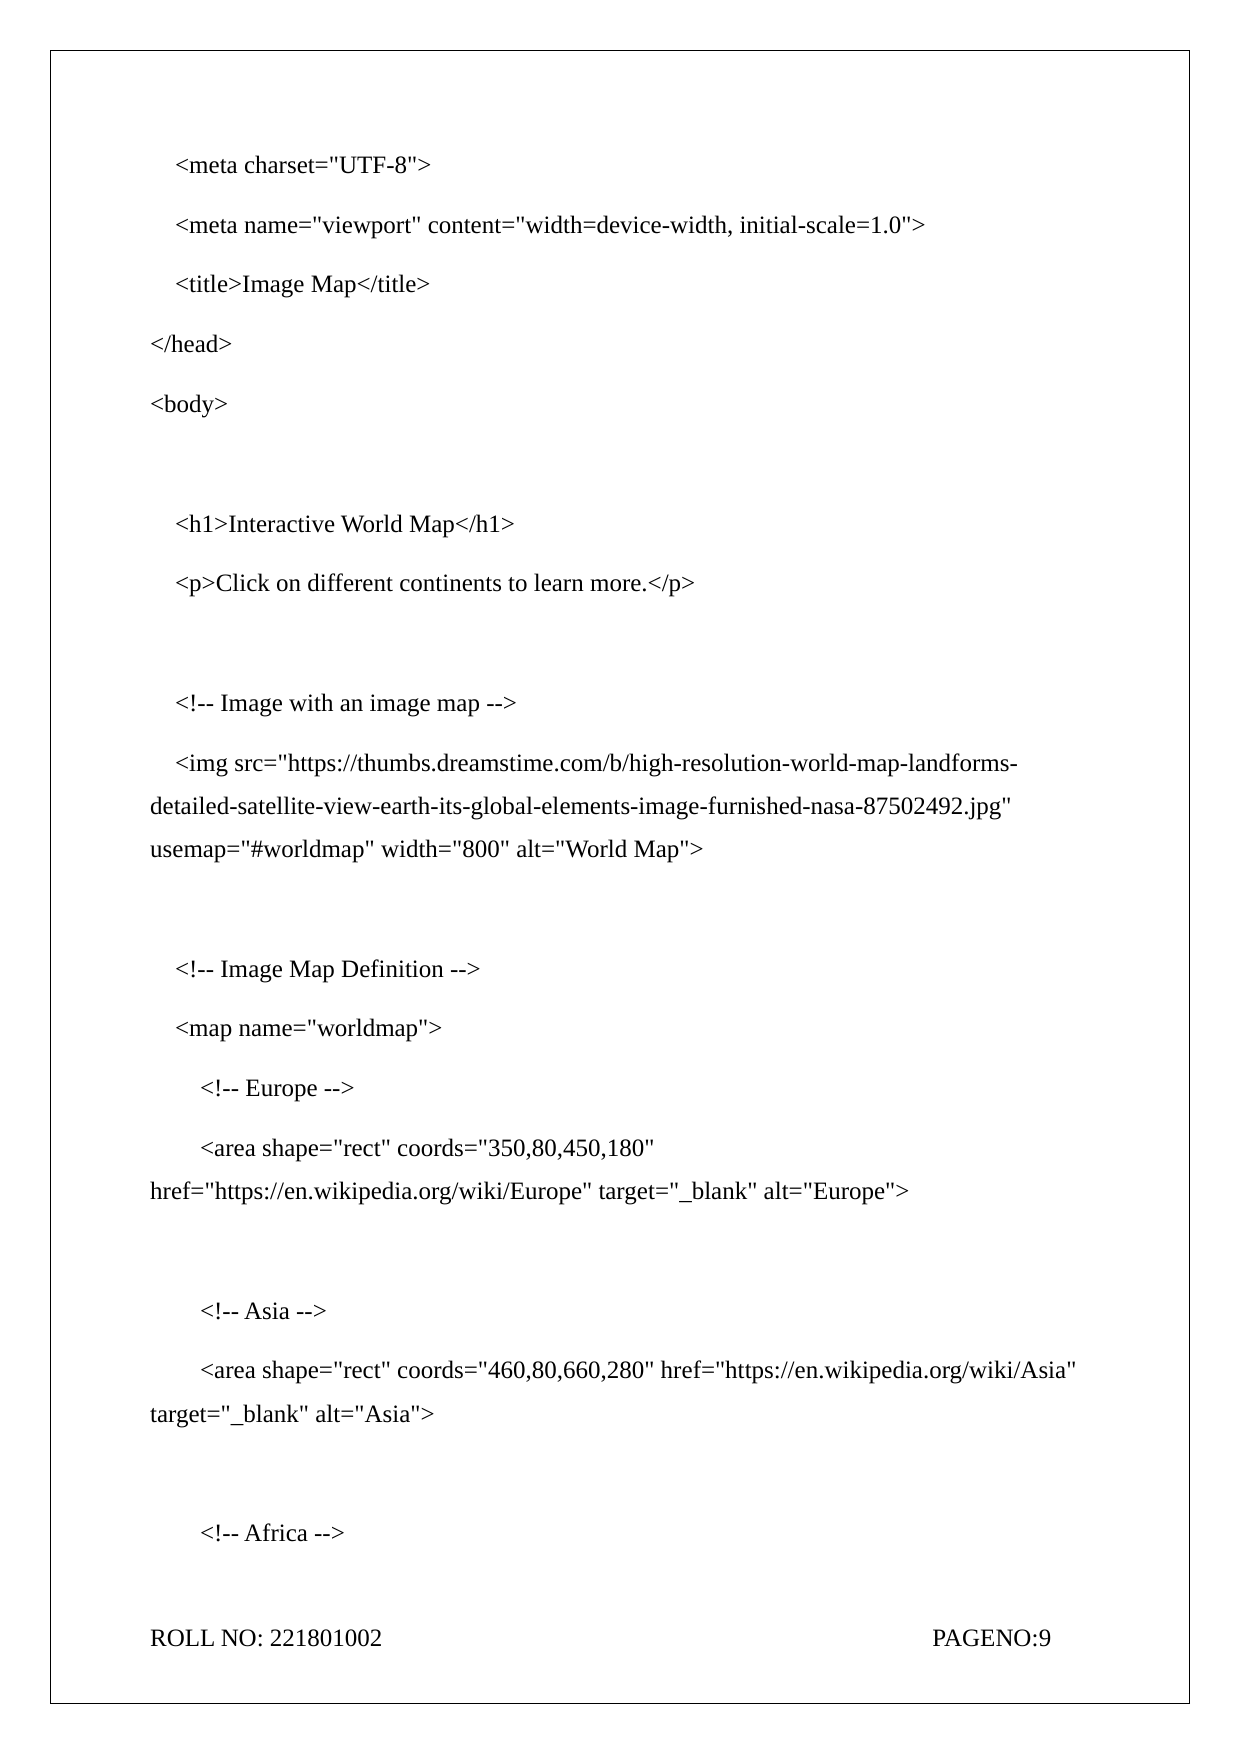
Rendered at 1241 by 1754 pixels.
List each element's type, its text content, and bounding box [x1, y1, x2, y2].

text <!-- Image with an image map --> [150, 688, 1090, 717]
text <meta charset="UTF-8"> [150, 150, 1090, 179]
text <!-- Africa --> [150, 1518, 1090, 1547]
text <!-- Image Map Definition --> [150, 954, 1090, 982]
text <area shape="rect" coords="350,80,450,180" href="https://en.wikipedia.org/wiki/Europe" target="_blank" alt="Europe"> [150, 1133, 1090, 1205]
text <img src="https://thumbs.dreamstime.com/b/high-resolution-world-map-landforms-detailed-satellite-view-earth-its-global-elements-image-furnished-nasa-87502492.jpg" usemap="#worldmap" width="800" alt="World Map"> [150, 748, 1090, 863]
text <title>Image Map</title> [150, 269, 1090, 298]
text <p>Click on different continents to learn more.</p> [150, 568, 1090, 597]
text <body> [150, 389, 1090, 418]
text <area shape="rect" coords="460,80,660,280" href="https://en.wikipedia.org/wiki/Asia" target="_blank" alt="Asia"> [150, 1356, 1090, 1427]
text <!-- Asia --> [150, 1296, 1090, 1324]
text </head> [150, 329, 1090, 358]
text <map name="worldmap"> [150, 1013, 1090, 1042]
text <meta name="viewport" content="width=device-width, initial-scale=1.0"> [150, 210, 1090, 238]
text <h1>Interactive World Map</h1> [150, 509, 1090, 537]
text <!-- Europe --> [150, 1073, 1090, 1102]
